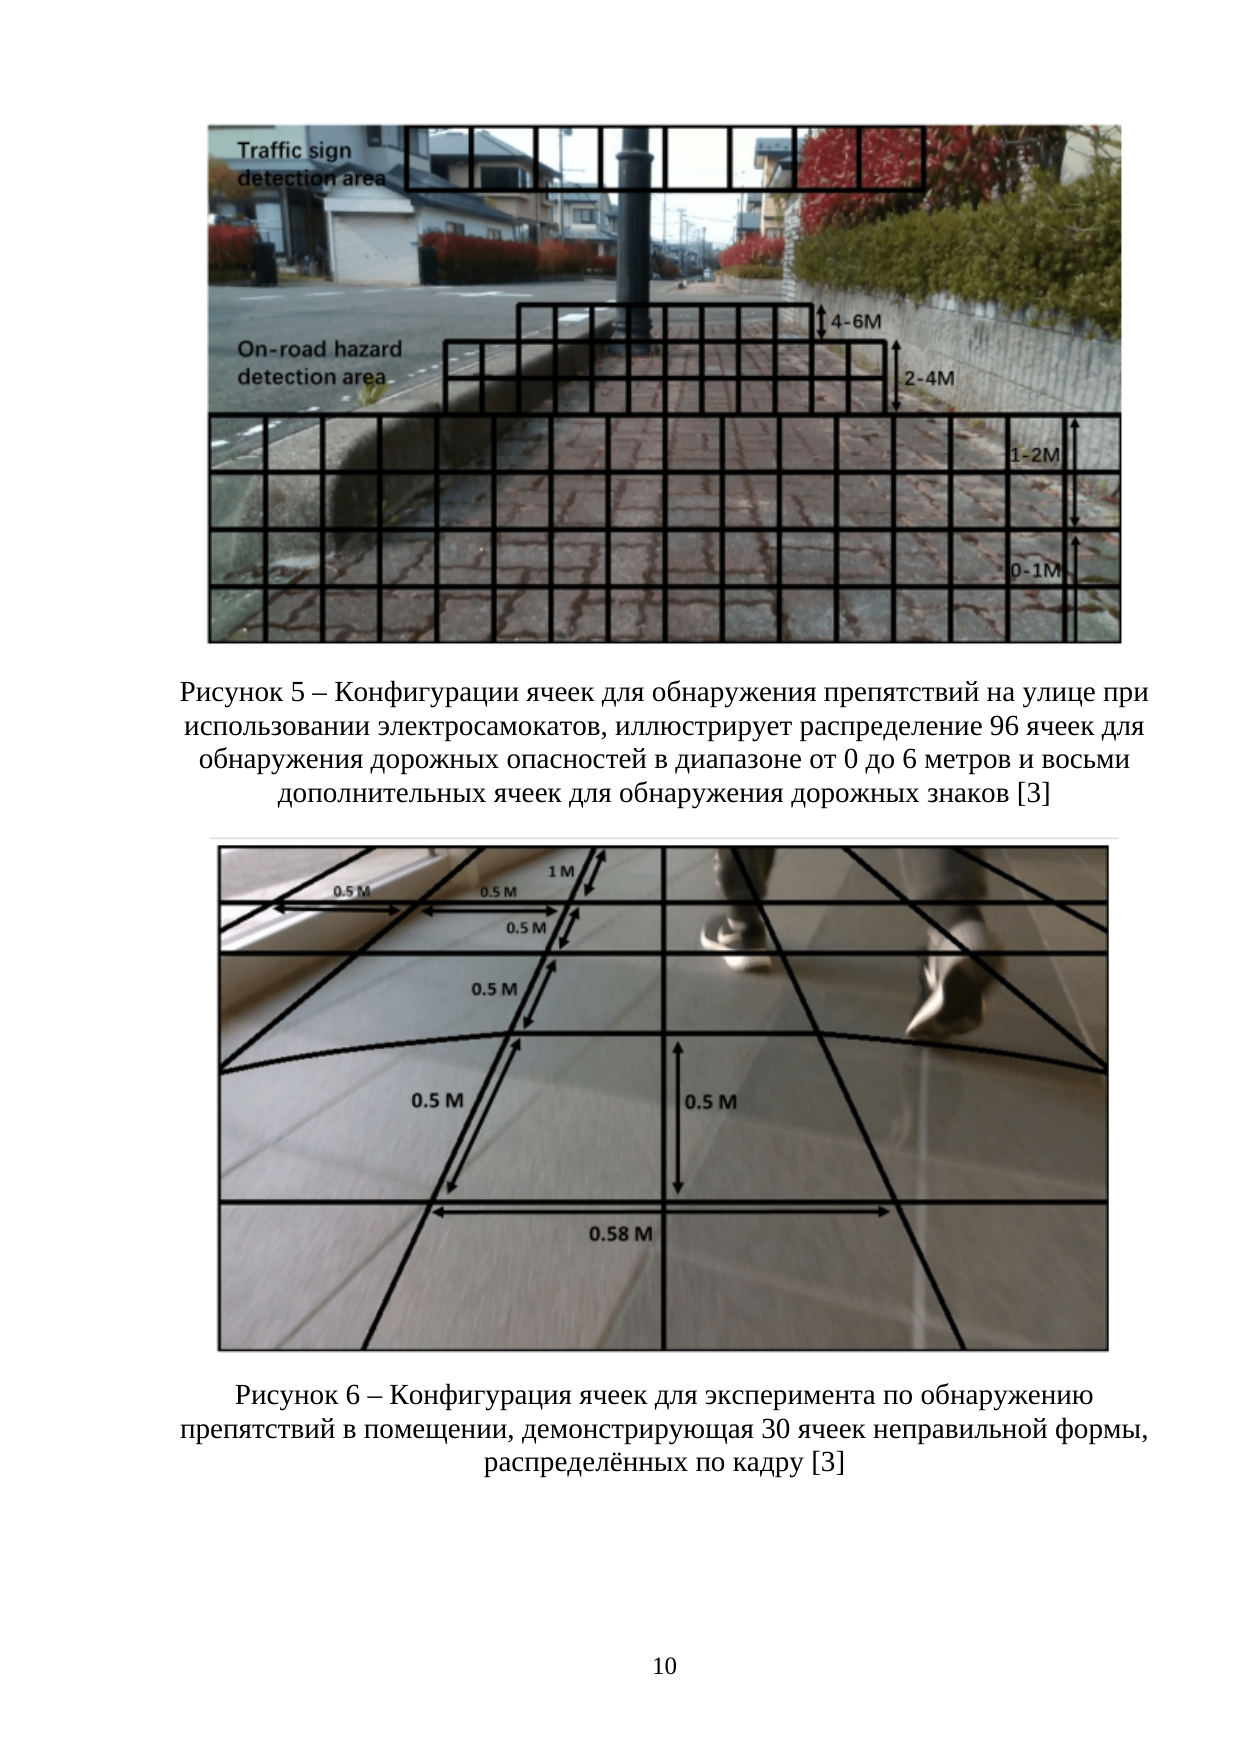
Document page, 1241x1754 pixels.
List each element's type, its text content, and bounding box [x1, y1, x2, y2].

picture [209, 833, 1120, 1353]
text Рисунок 5 – Конфигурации ячеек для обнаружения препятствий на улице при использовании электросамокатов, иллюстрирует распределение 96 ячеек для обнаружения дорожных опасностей в диапазоне от 0 до 6 метров и восьми дополнительных ячеек для обнаружения дорожных знаков [3] [177, 674, 1152, 809]
text Рисунок 6 – Конфигурация ячеек для эксперимента по обнаружению препятствий в помещении, демонстрирующая 30 ячеек неправильной формы, распределённых по кадру [3] [177, 1377, 1152, 1478]
picture [198, 118, 1130, 650]
